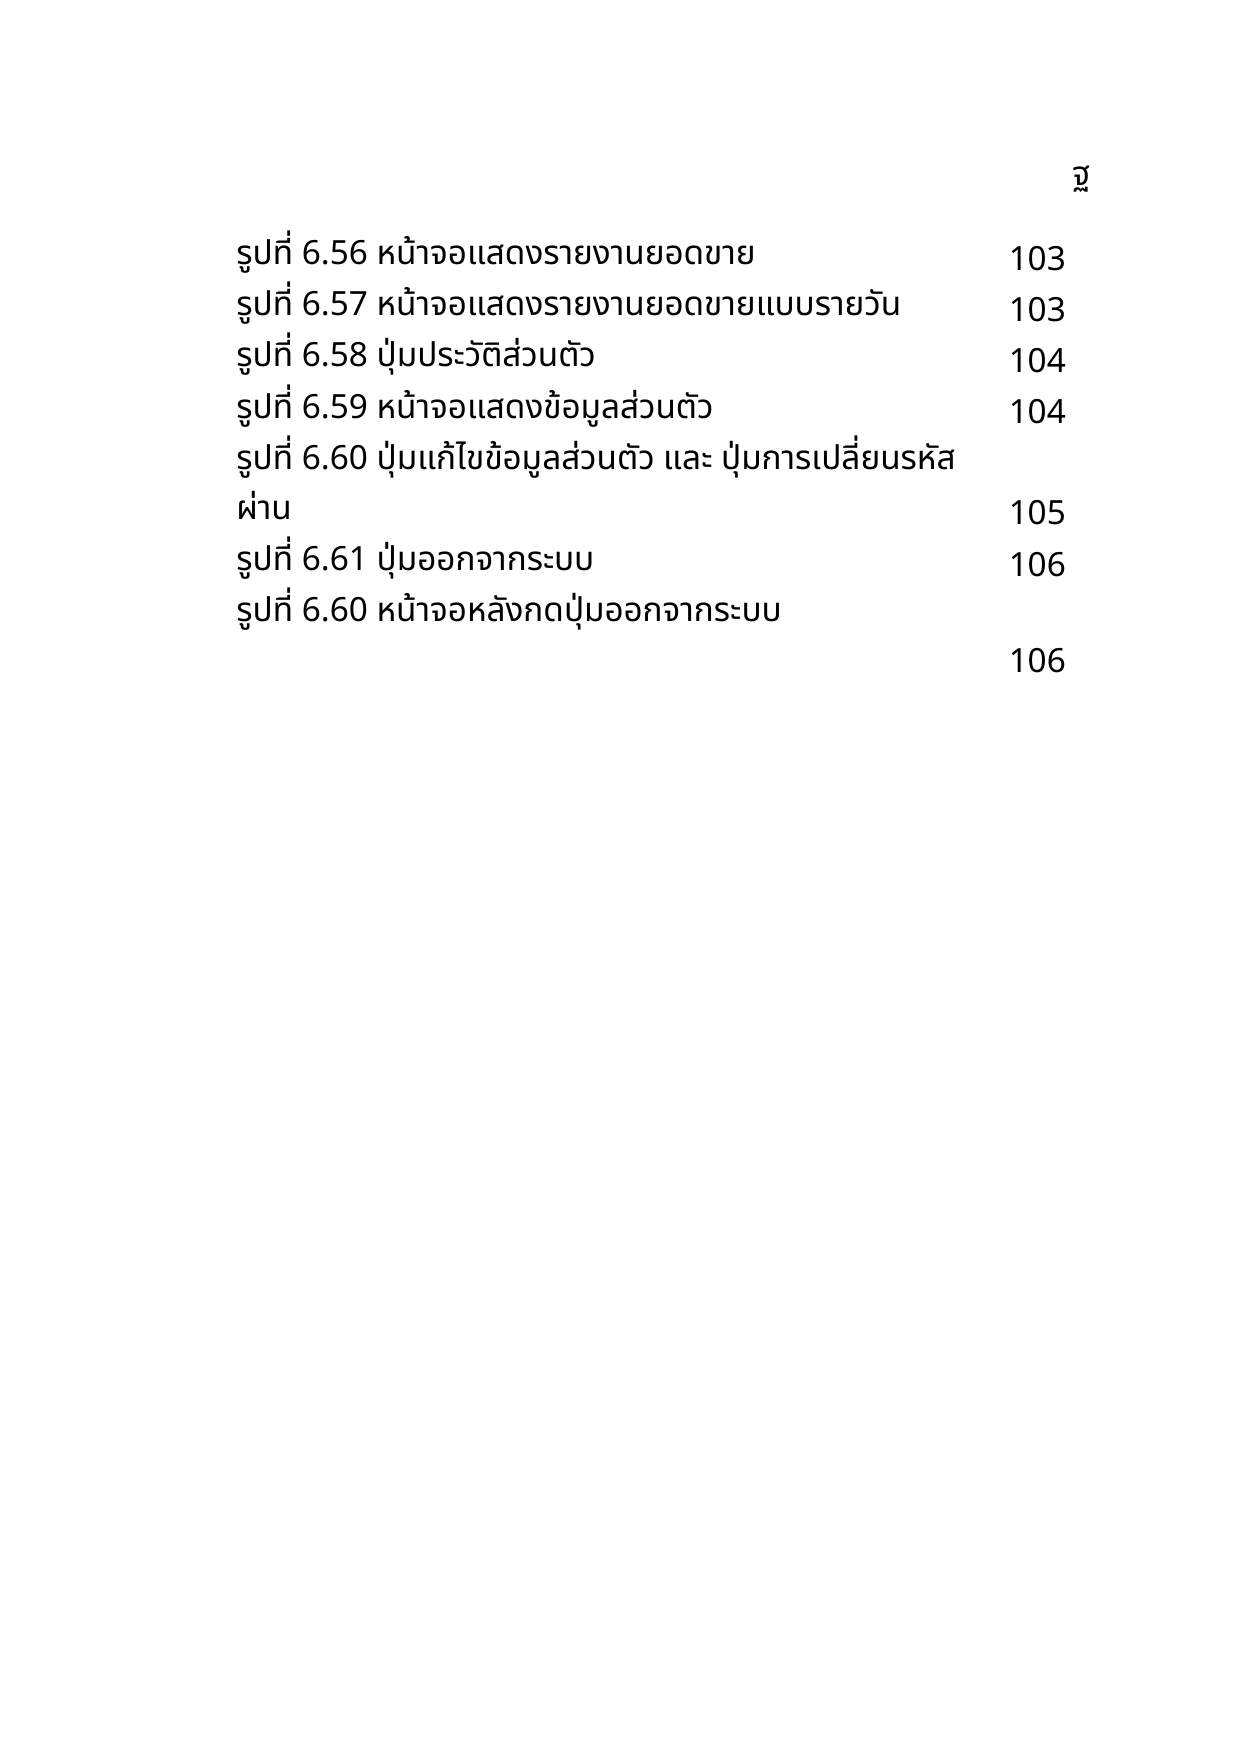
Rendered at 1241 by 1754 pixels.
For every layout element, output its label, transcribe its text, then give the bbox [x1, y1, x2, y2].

table_cell 106 [993, 535, 1081, 586]
table_cell รูปที่ 6.61 ปุ่มออกจากระบบ [225, 535, 993, 586]
table_cell 104 [993, 382, 1081, 433]
table_cell รูปที่ 6.60 หน้าจอหลังกดปุ่มออกจากระบบ [225, 586, 993, 682]
table_cell 103 [993, 229, 1081, 280]
table_cell รูปที่ 6.56 หน้าจอแสดงรายงานยอดขาย [225, 229, 993, 280]
table_cell 103 [993, 280, 1081, 331]
table_cell 104 [993, 331, 1081, 382]
table_cell รูปที่ 6.59 หน้าจอแสดงข้อมูลส่วนตัว [225, 382, 993, 433]
table_cell รูปที่ 6.60 ปุ่มแก้ไขข้อมูลส่วนตัว และ ปุ่มการเปลี่ยนรหัสผ่าน [225, 434, 993, 534]
table_cell รูปที่ 6.58 ปุ่มประวัติส่วนตัว [225, 331, 993, 382]
table_cell รูปที่ 6.57 หน้าจอแสดงรายงานยอดขายแบบรายวัน [225, 280, 993, 331]
table_cell 106 [993, 586, 1081, 682]
table_cell 105 [993, 434, 1081, 534]
